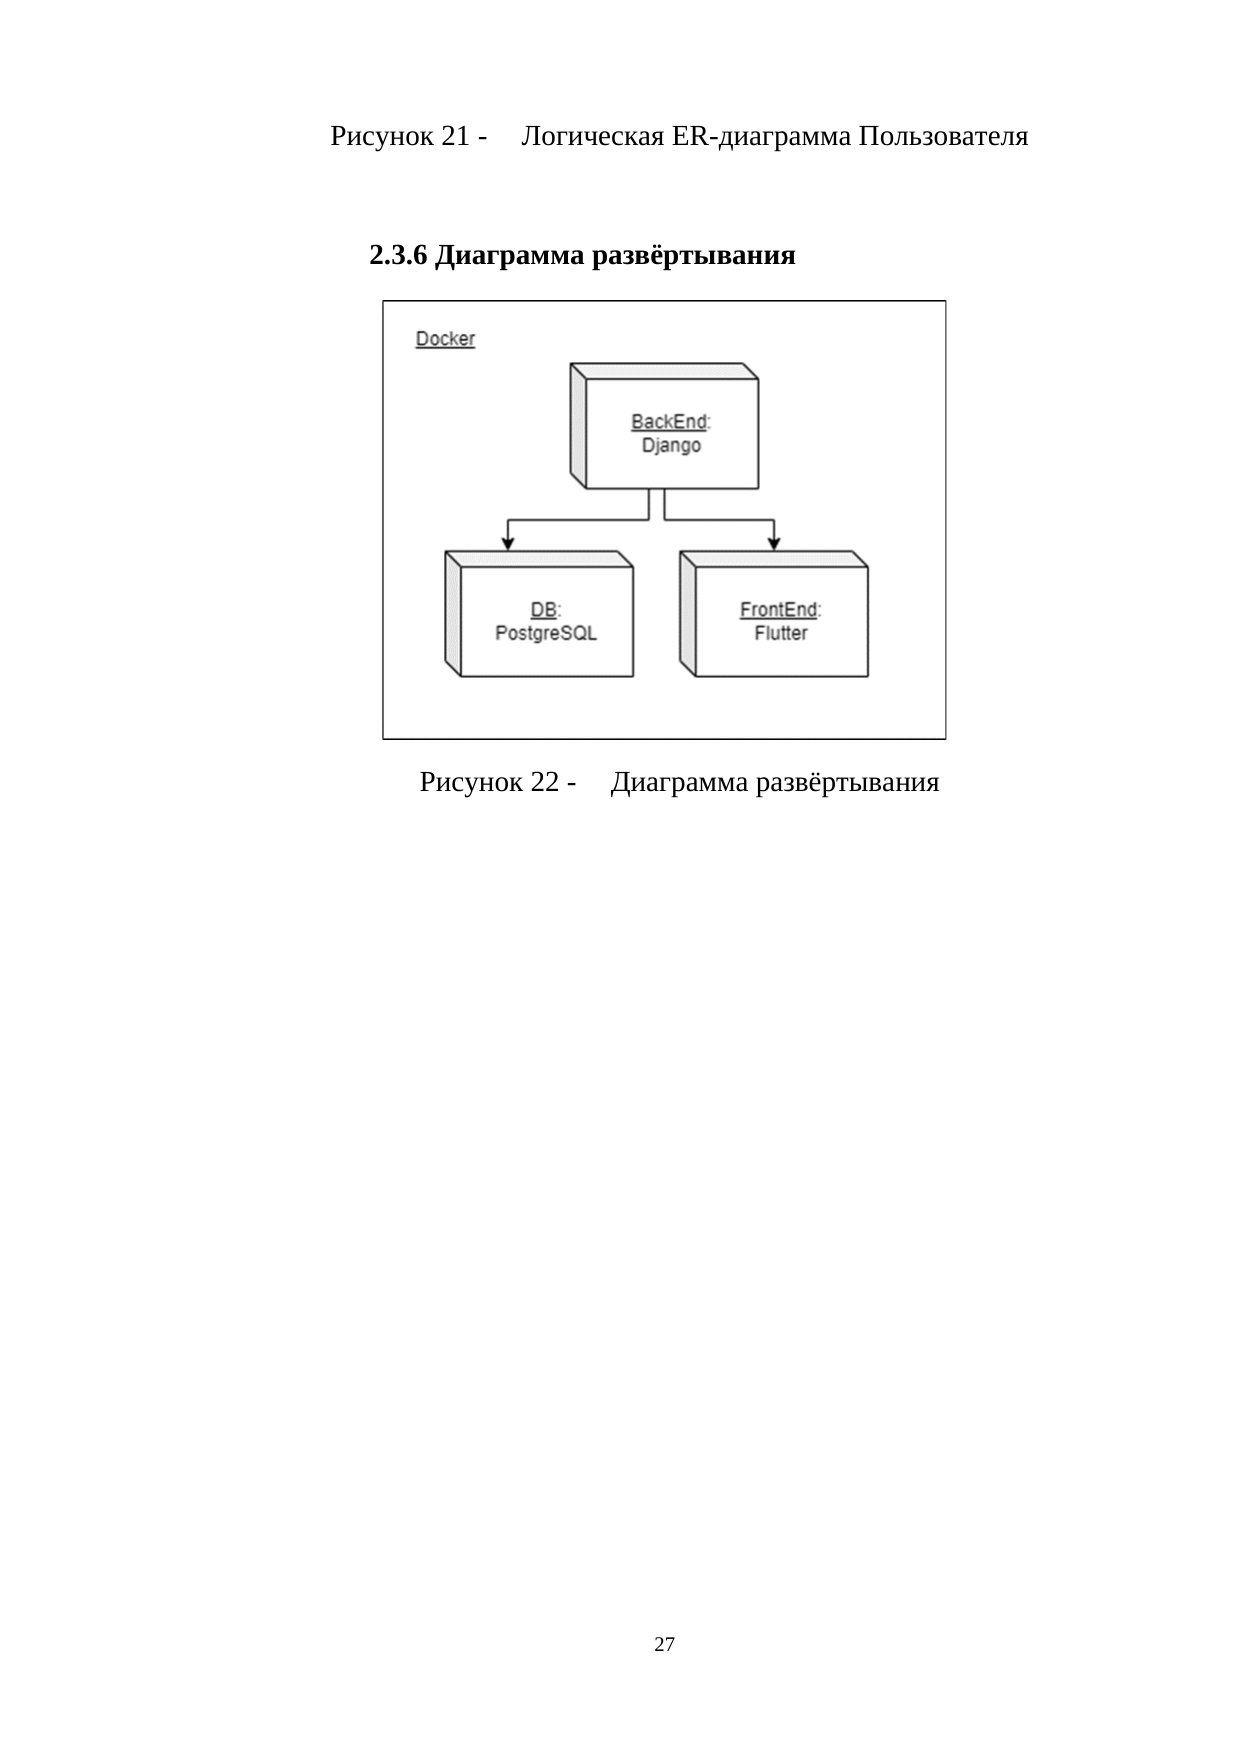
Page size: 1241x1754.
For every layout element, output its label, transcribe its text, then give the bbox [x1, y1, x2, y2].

text Диаграмма развёртывания [289, 764, 1152, 798]
list Диаграмма развёртывания [369, 237, 1152, 271]
text Логическая ER-диаграмма Пользователя [289, 118, 1152, 152]
picture [382, 300, 947, 740]
